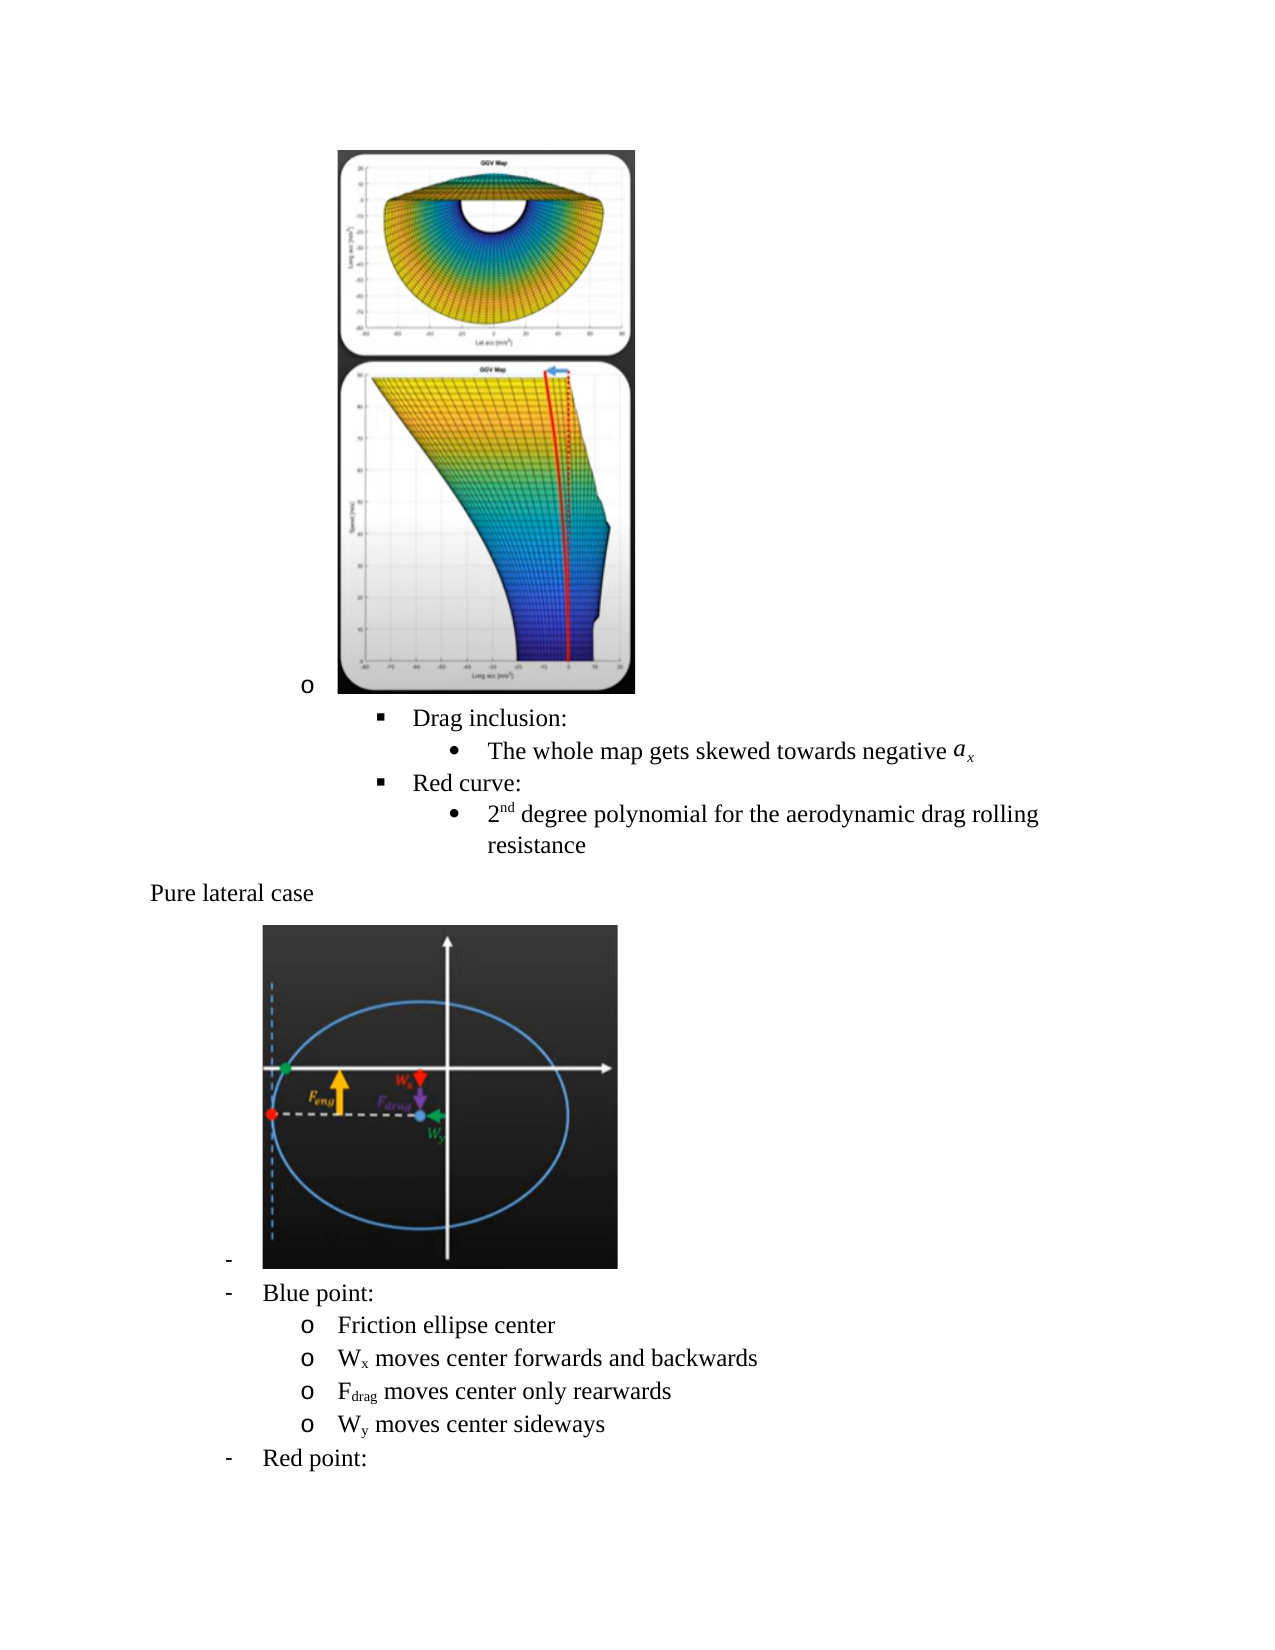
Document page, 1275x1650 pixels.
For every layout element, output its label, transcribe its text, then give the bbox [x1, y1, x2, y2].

list Red curve: [375, 768, 1125, 797]
list Blue point: [225, 1277, 1125, 1307]
list Drag inclusion: [375, 703, 1125, 732]
list 2nd degree polynomial for the aerodynamic drag rolling resistance [450, 799, 1125, 859]
list Wx moves center forwards and backwards [300, 1343, 1125, 1374]
list Wy moves center sideways [300, 1409, 1125, 1440]
list The whole map gets skewed towards negative [450, 734, 1125, 766]
text Pure lateral case [150, 878, 1125, 907]
list Friction ellipse center [300, 1310, 1125, 1341]
list Red point: [225, 1443, 1125, 1473]
list Fdrag moves center only rearwards [300, 1376, 1125, 1407]
